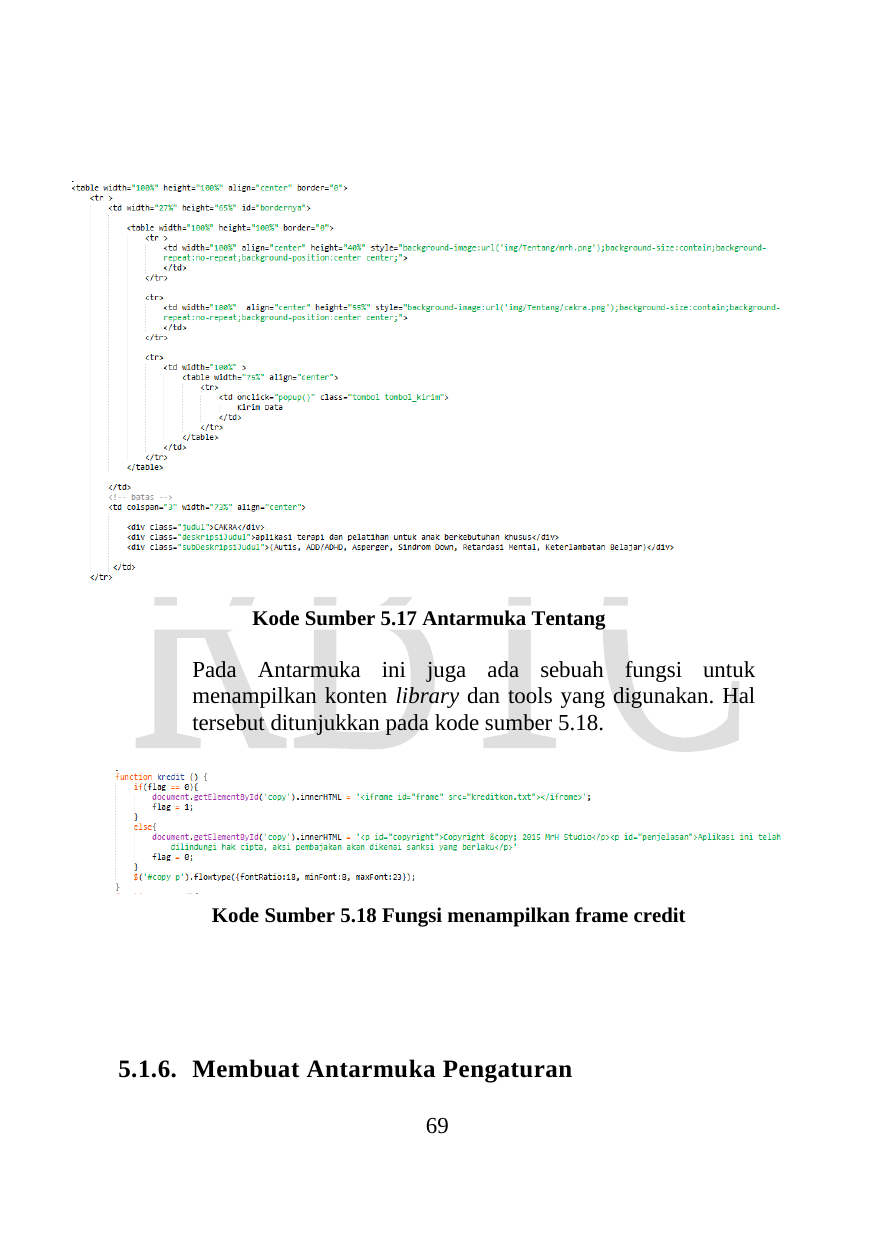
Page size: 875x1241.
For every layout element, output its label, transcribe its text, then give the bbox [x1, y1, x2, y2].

picture [72, 181, 786, 597]
subtitle Membuat Antarmuka Pengaturan [118, 1054, 756, 1082]
text Pada Antarmuka ini juga ada sebuah fungsi untuk menampilkan konten library dan tools yang digunakan. Hal tersebut ditunjukkan pada kode sumber 5.18. [192, 656, 756, 735]
picture [111, 770, 786, 894]
